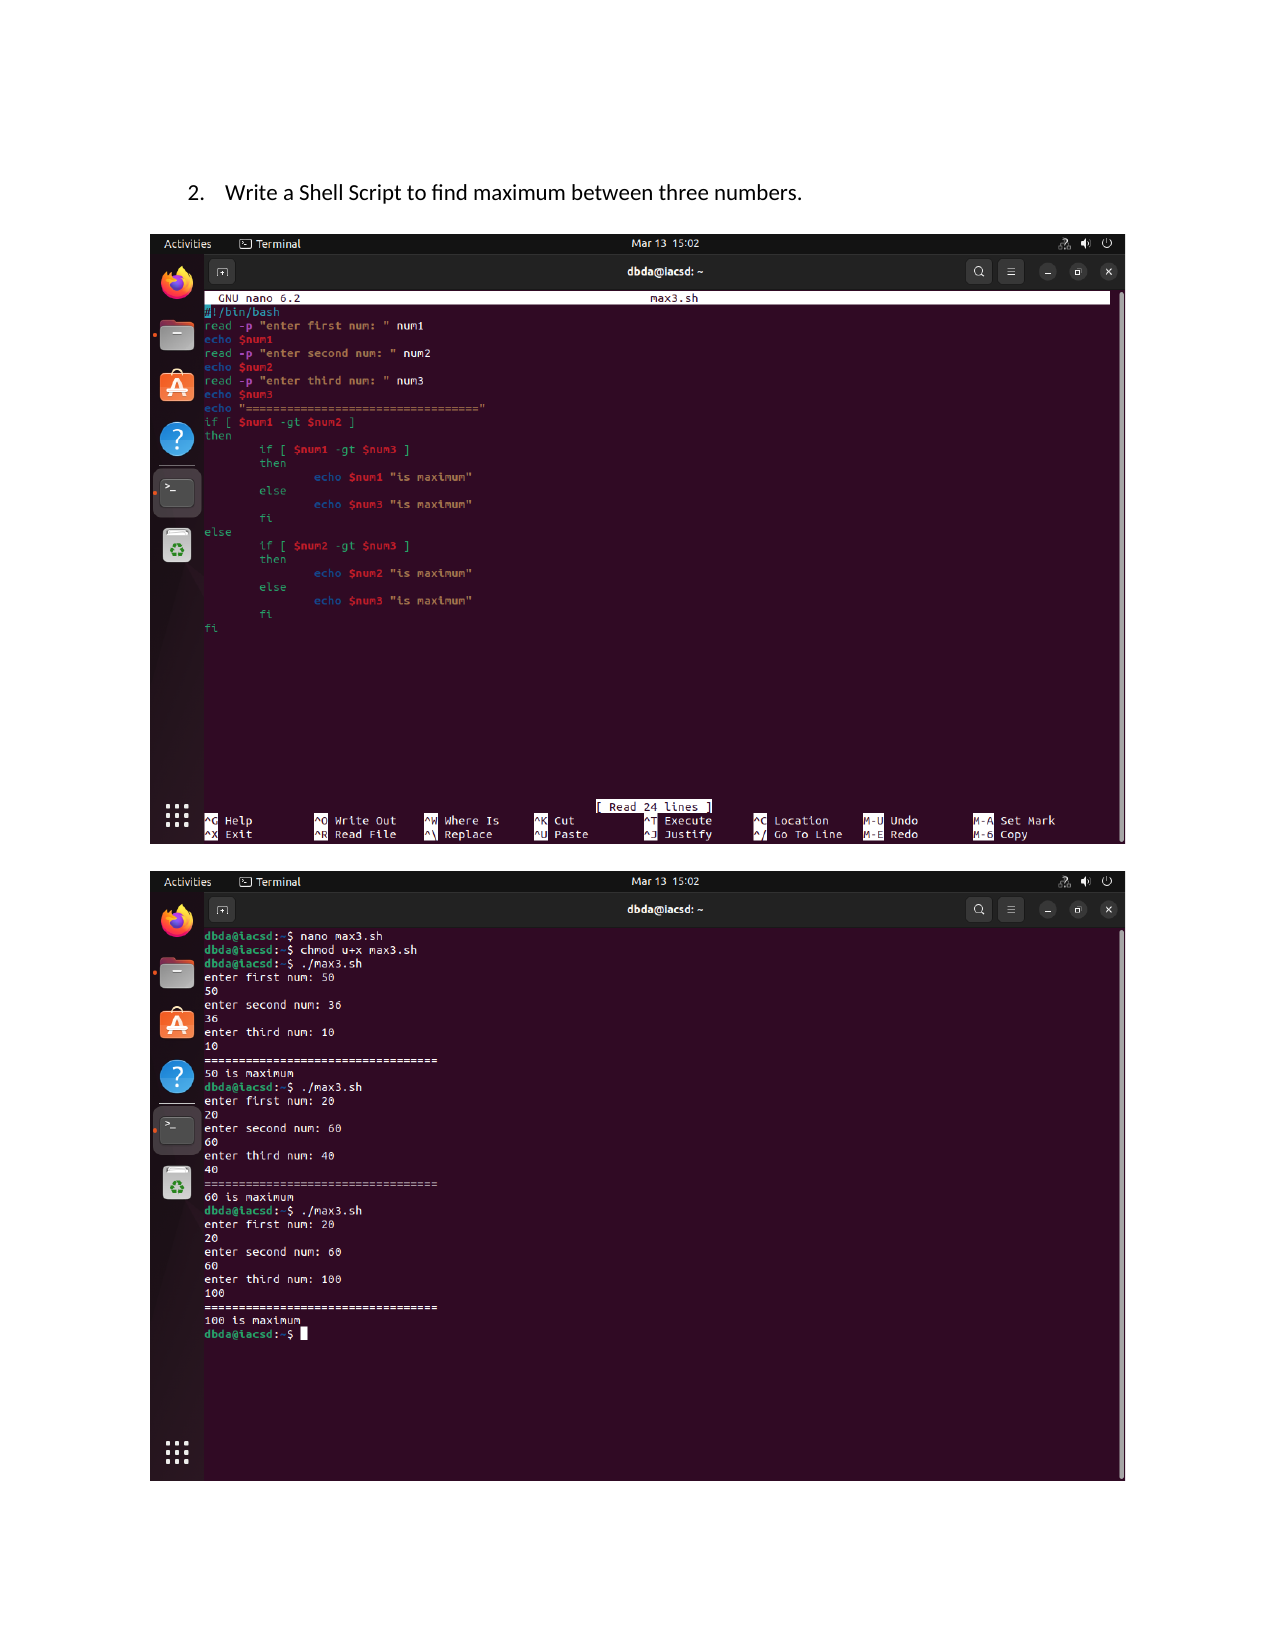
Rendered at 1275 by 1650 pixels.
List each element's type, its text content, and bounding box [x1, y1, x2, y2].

picture [150, 234, 1125, 844]
picture [150, 871, 1125, 1481]
list Write a Shell Script to find maximum between three numbers. [187, 178, 1125, 206]
